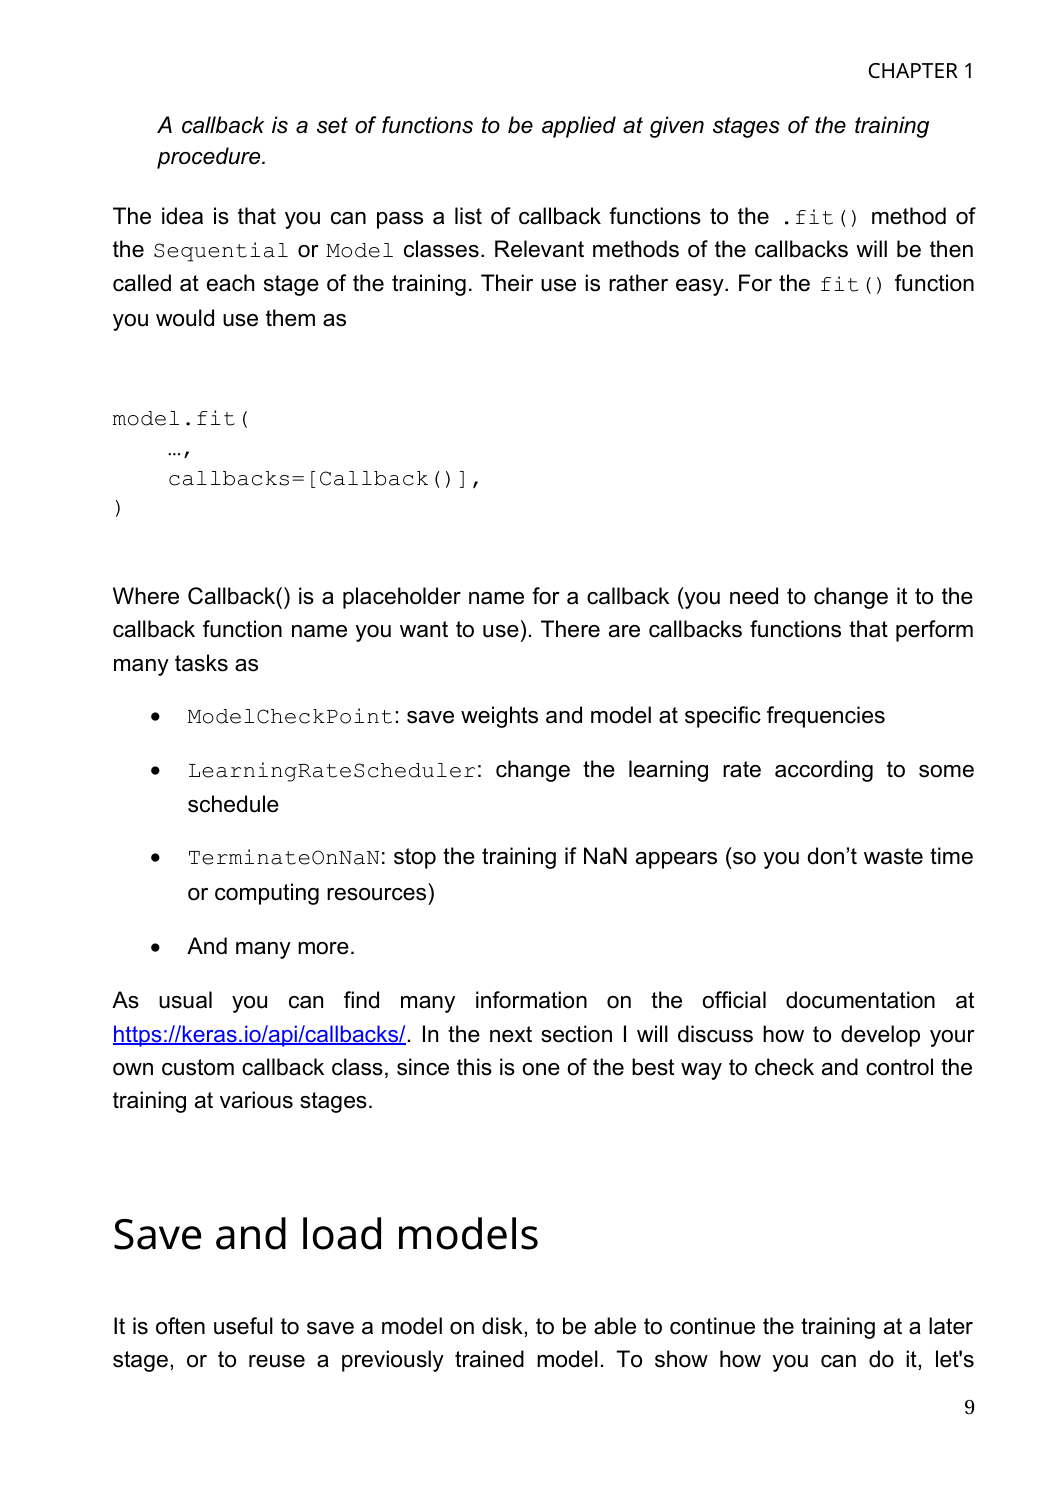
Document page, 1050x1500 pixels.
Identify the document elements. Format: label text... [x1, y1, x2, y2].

text ) [112, 496, 975, 522]
list And many more. [150, 926, 975, 959]
text The idea is that you can pass a list of callback functions to the .fit() method of the Sequential or Model classes. Relevant methods of the callbacks will be then called at each stage of the training. Their use is rather easy. For the fit() function you would use them as [112, 198, 975, 331]
text …, [112, 436, 975, 462]
text Where Callback() is a placeholder name for a callback (you need to change it to the callback function name you want to use). There are callbacks functions that perform many tasks as [112, 576, 975, 676]
text callbacks=[Callback()], [112, 466, 975, 492]
list ModelCheckPoint: save weights and model at specific frequencies [150, 697, 975, 730]
list TerminateOnNaN: stop the training if NaN appears (so you don’t waste time or computing resources) [150, 838, 975, 905]
subtitle Save and load models [112, 1205, 975, 1262]
text model.fit( [112, 406, 975, 432]
list LearningRateScheduler: change the learning rate according to some schedule [150, 751, 975, 818]
text A callback is a set of functions to be applied at given stages of the training procedure. [157, 112, 930, 169]
text As usual you can find many information on the official documentation at https://keras.io/api/callbacks/. In the next section I will discuss how to develop your own custom callback class, since this is one of the best way to check and control the training at various stages. [112, 980, 975, 1113]
